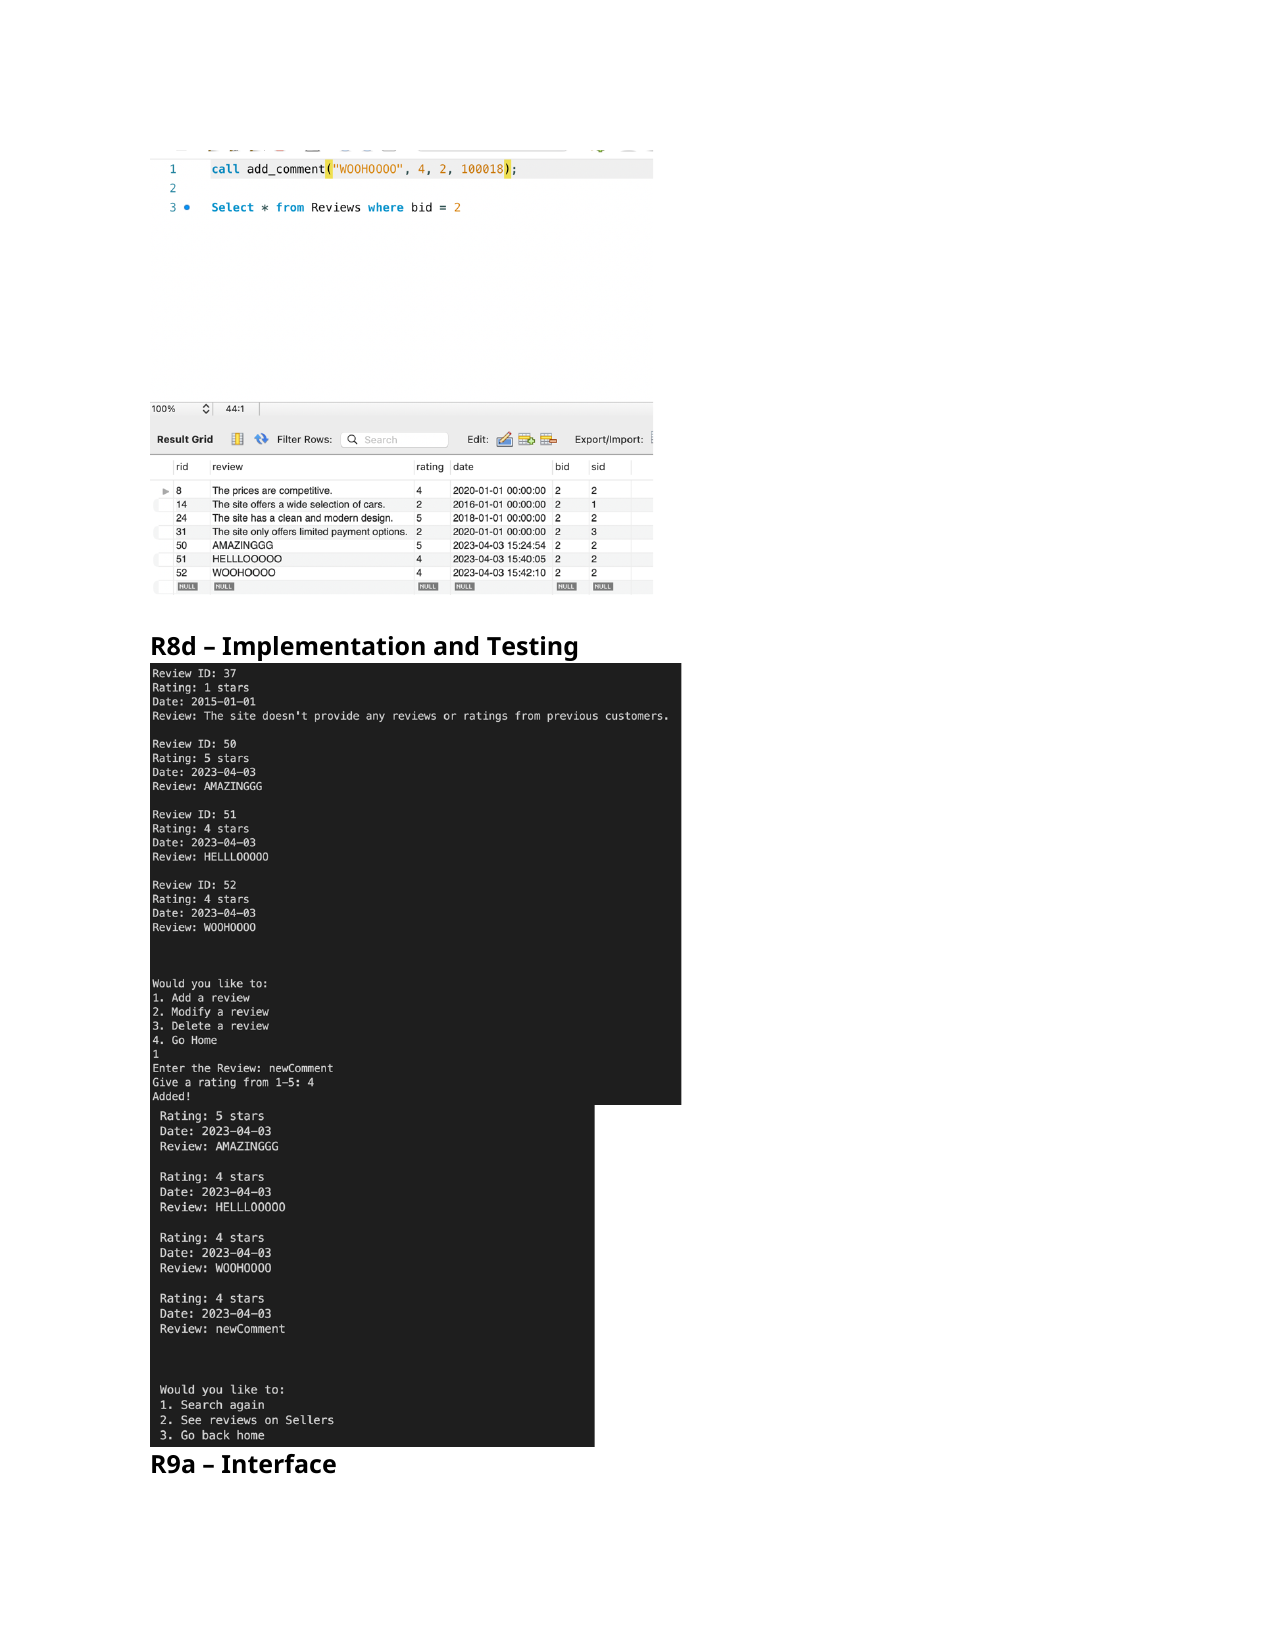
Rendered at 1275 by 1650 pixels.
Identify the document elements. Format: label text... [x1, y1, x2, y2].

text R9a – Interface [150, 1447, 1125, 1481]
picture [150, 150, 654, 595]
text R8d – Implementation and Testing [150, 629, 1125, 663]
picture [150, 663, 682, 1447]
